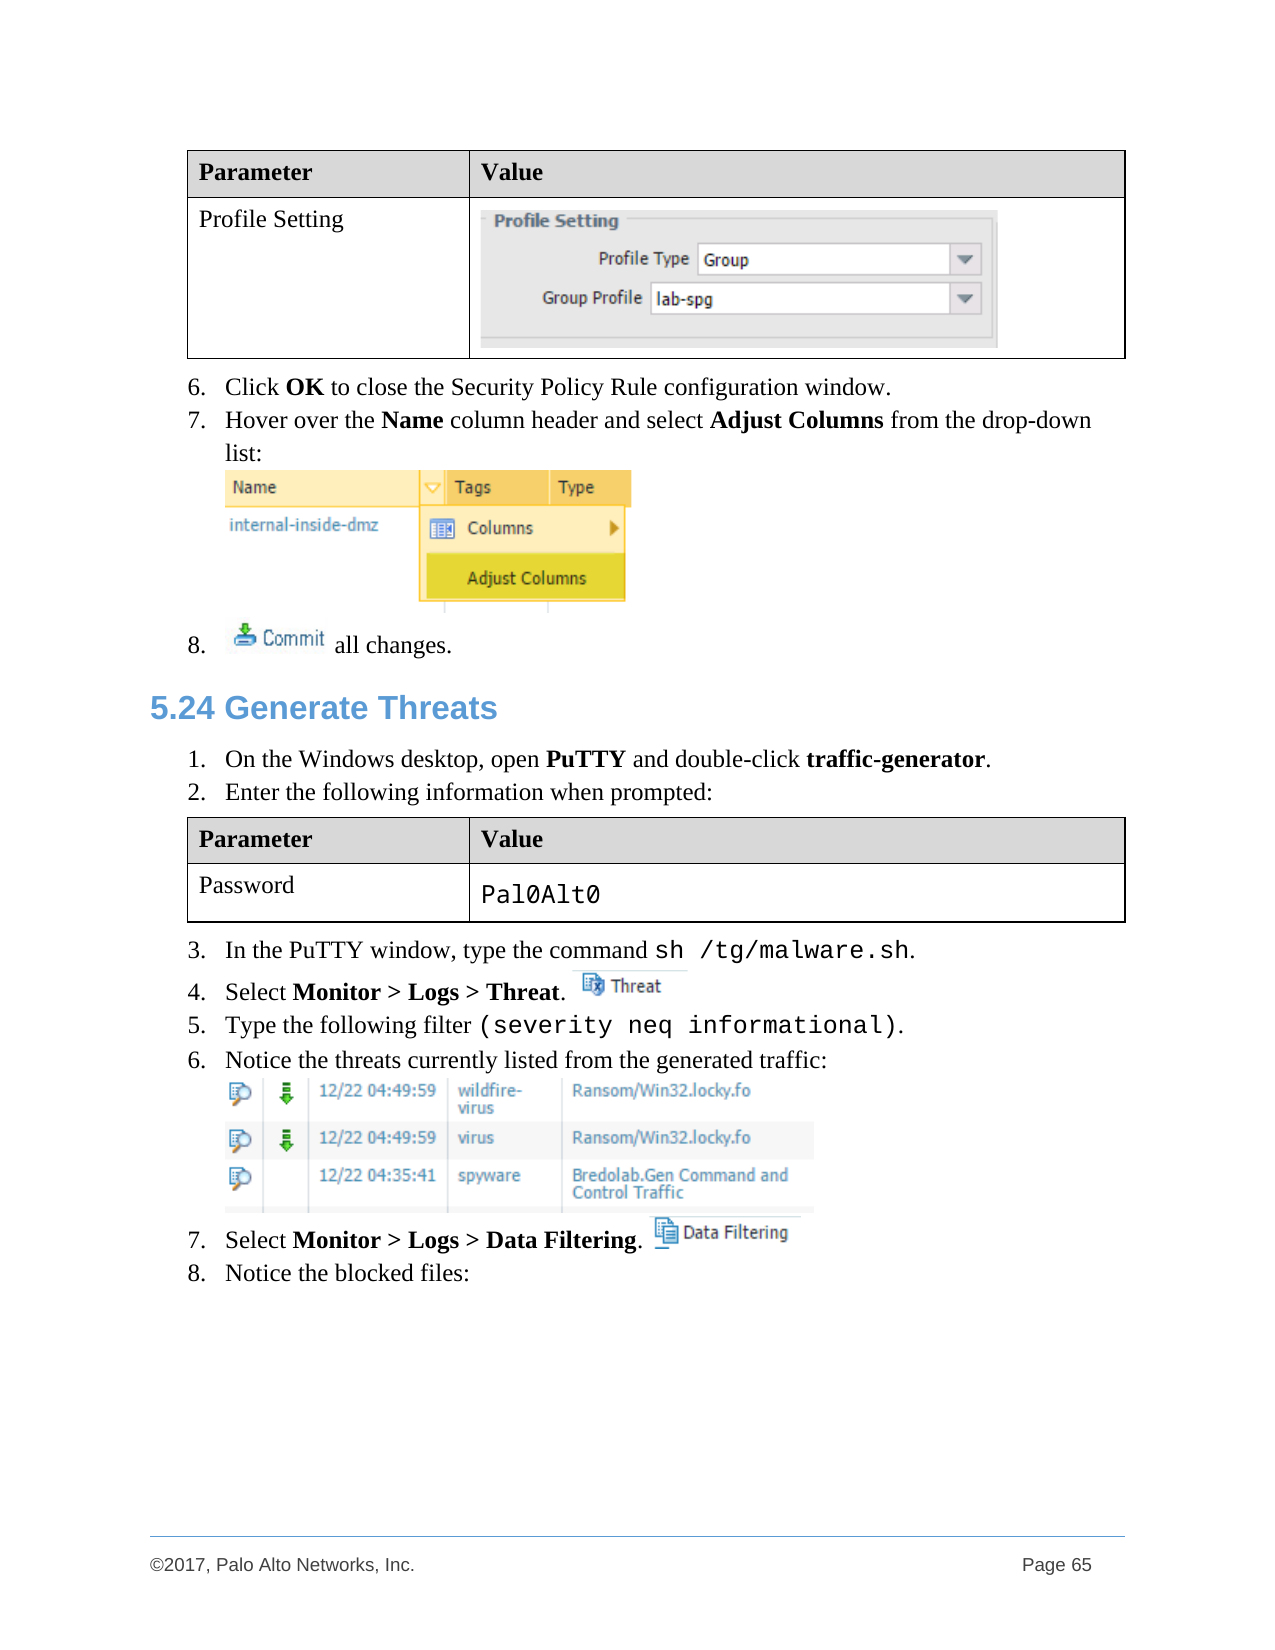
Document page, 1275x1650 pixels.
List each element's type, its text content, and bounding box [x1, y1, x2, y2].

list In the PuTTY window, type the command sh /tg/malware.sh. [187, 935, 1125, 966]
list On the Windows desktop, open PuTTY and double-click traffic-generator. [187, 744, 1125, 773]
subtitle 5.24 Generate Threats [150, 688, 1125, 726]
table_header Value [470, 151, 1124, 197]
table_cell Profile Setting [188, 198, 469, 358]
list Select Monitor > Logs > Data Filtering. [187, 1217, 1125, 1253]
list Notice the threats currently listed from the generated traffic: [187, 1045, 1125, 1074]
list all changes. [187, 617, 1125, 658]
list Type the following filter (severity neq informational). [187, 1010, 1125, 1041]
picture [572, 970, 688, 1001]
list Hover over the Name column header and select Adjust Columns from the drop-down list: [187, 405, 1125, 466]
list Enter the following information when prompted: [187, 777, 1125, 806]
list Click OK to close the Security Policy Rule configuration window. [187, 372, 1125, 400]
table_cell Password [188, 864, 469, 921]
table_header Parameter [188, 818, 469, 863]
table_header Parameter [188, 151, 469, 197]
picture [649, 1216, 801, 1249]
picture [225, 470, 632, 613]
picture [480, 210, 998, 348]
table_cell Pal0Alt0 [470, 864, 1124, 921]
table_header Value [470, 818, 1124, 863]
picture [225, 1078, 814, 1213]
table_cell [470, 198, 1124, 358]
list Notice the blocked files: [187, 1258, 1125, 1287]
list Select Monitor > Logs > Threat. [187, 970, 1125, 1006]
picture [225, 617, 329, 654]
